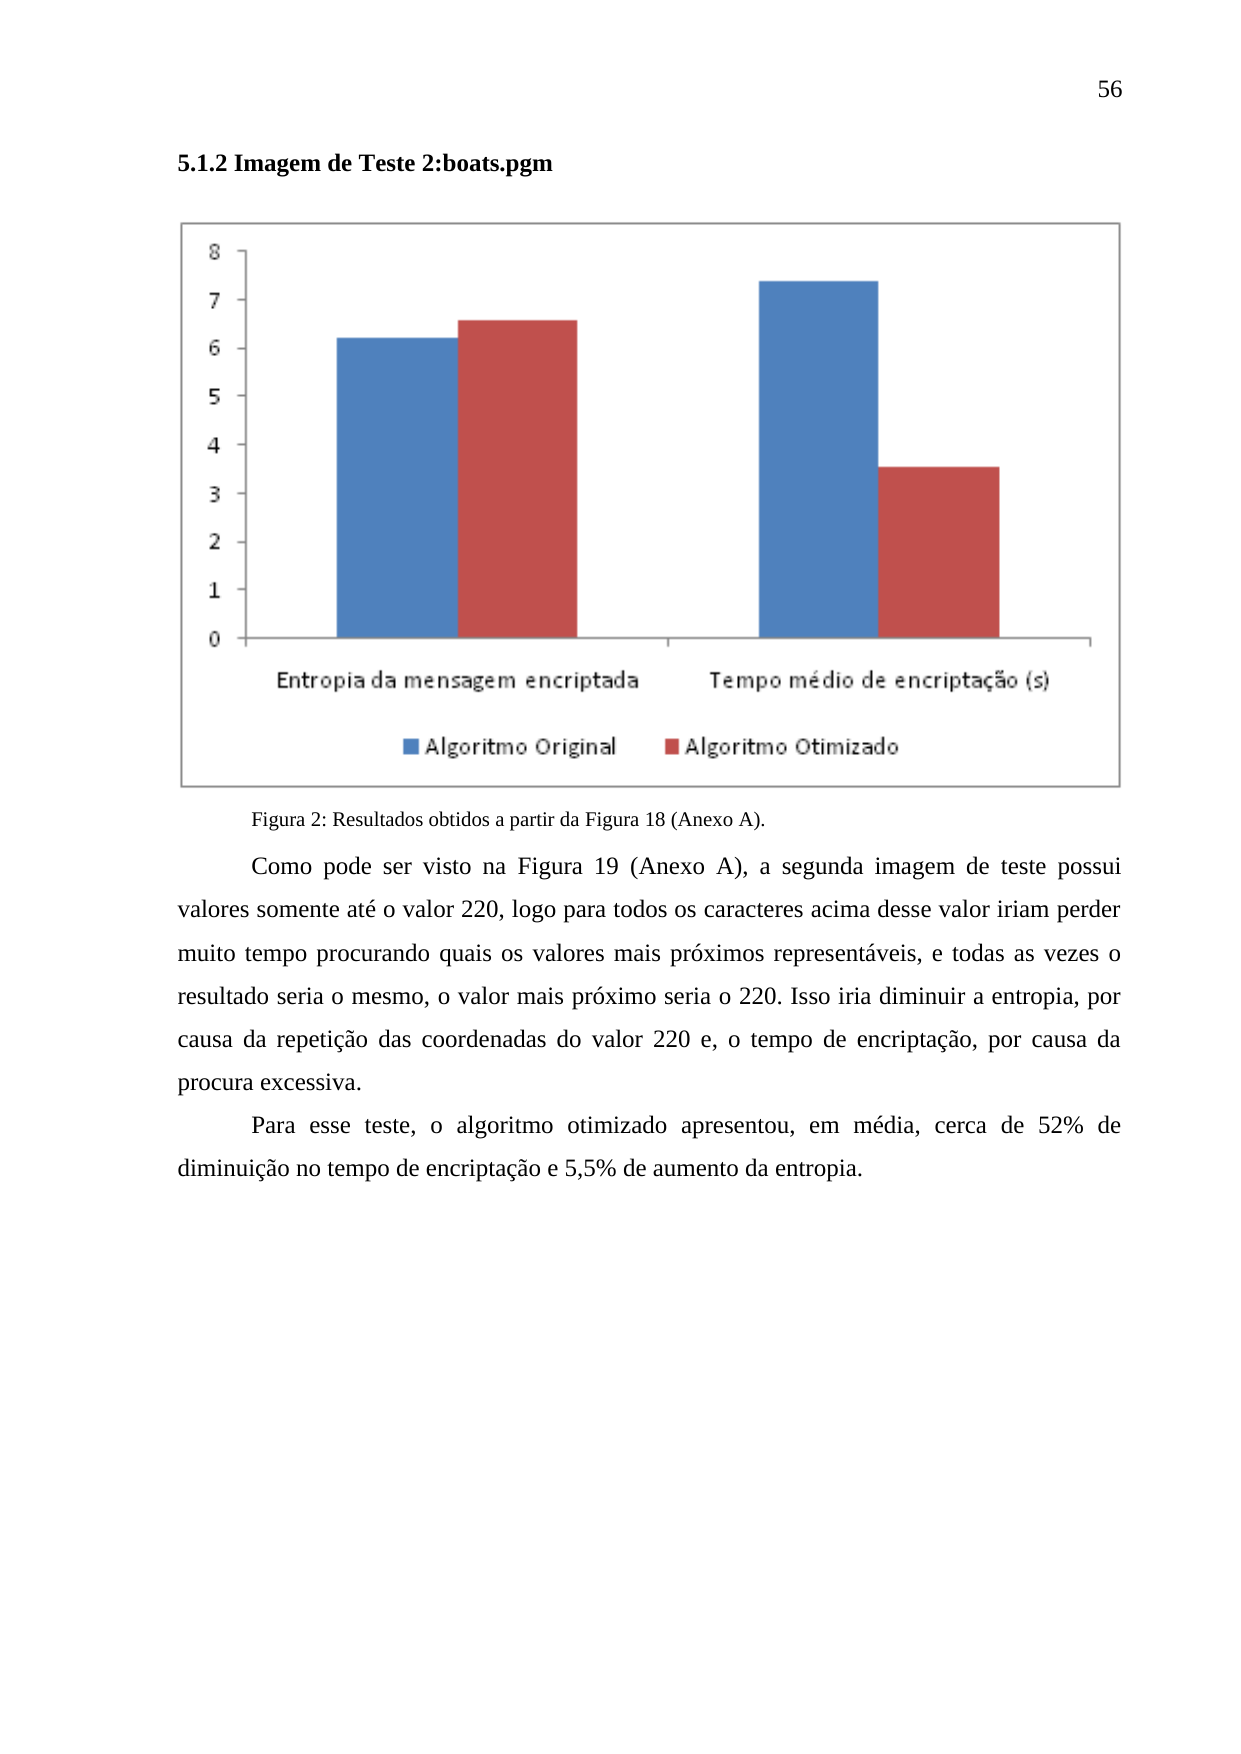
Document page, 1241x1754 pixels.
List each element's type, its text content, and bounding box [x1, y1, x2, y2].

picture [177, 220, 1125, 792]
text Para esse teste, o algoritmo otimizado apresentou, em média, cerca de 52% de diminuição no tempo de encriptação e 5,5% de aumento da entropia. [177, 1110, 1122, 1182]
subtitle 5.1.2 Imagem de Teste 2:boats.pgm [177, 148, 1122, 176]
